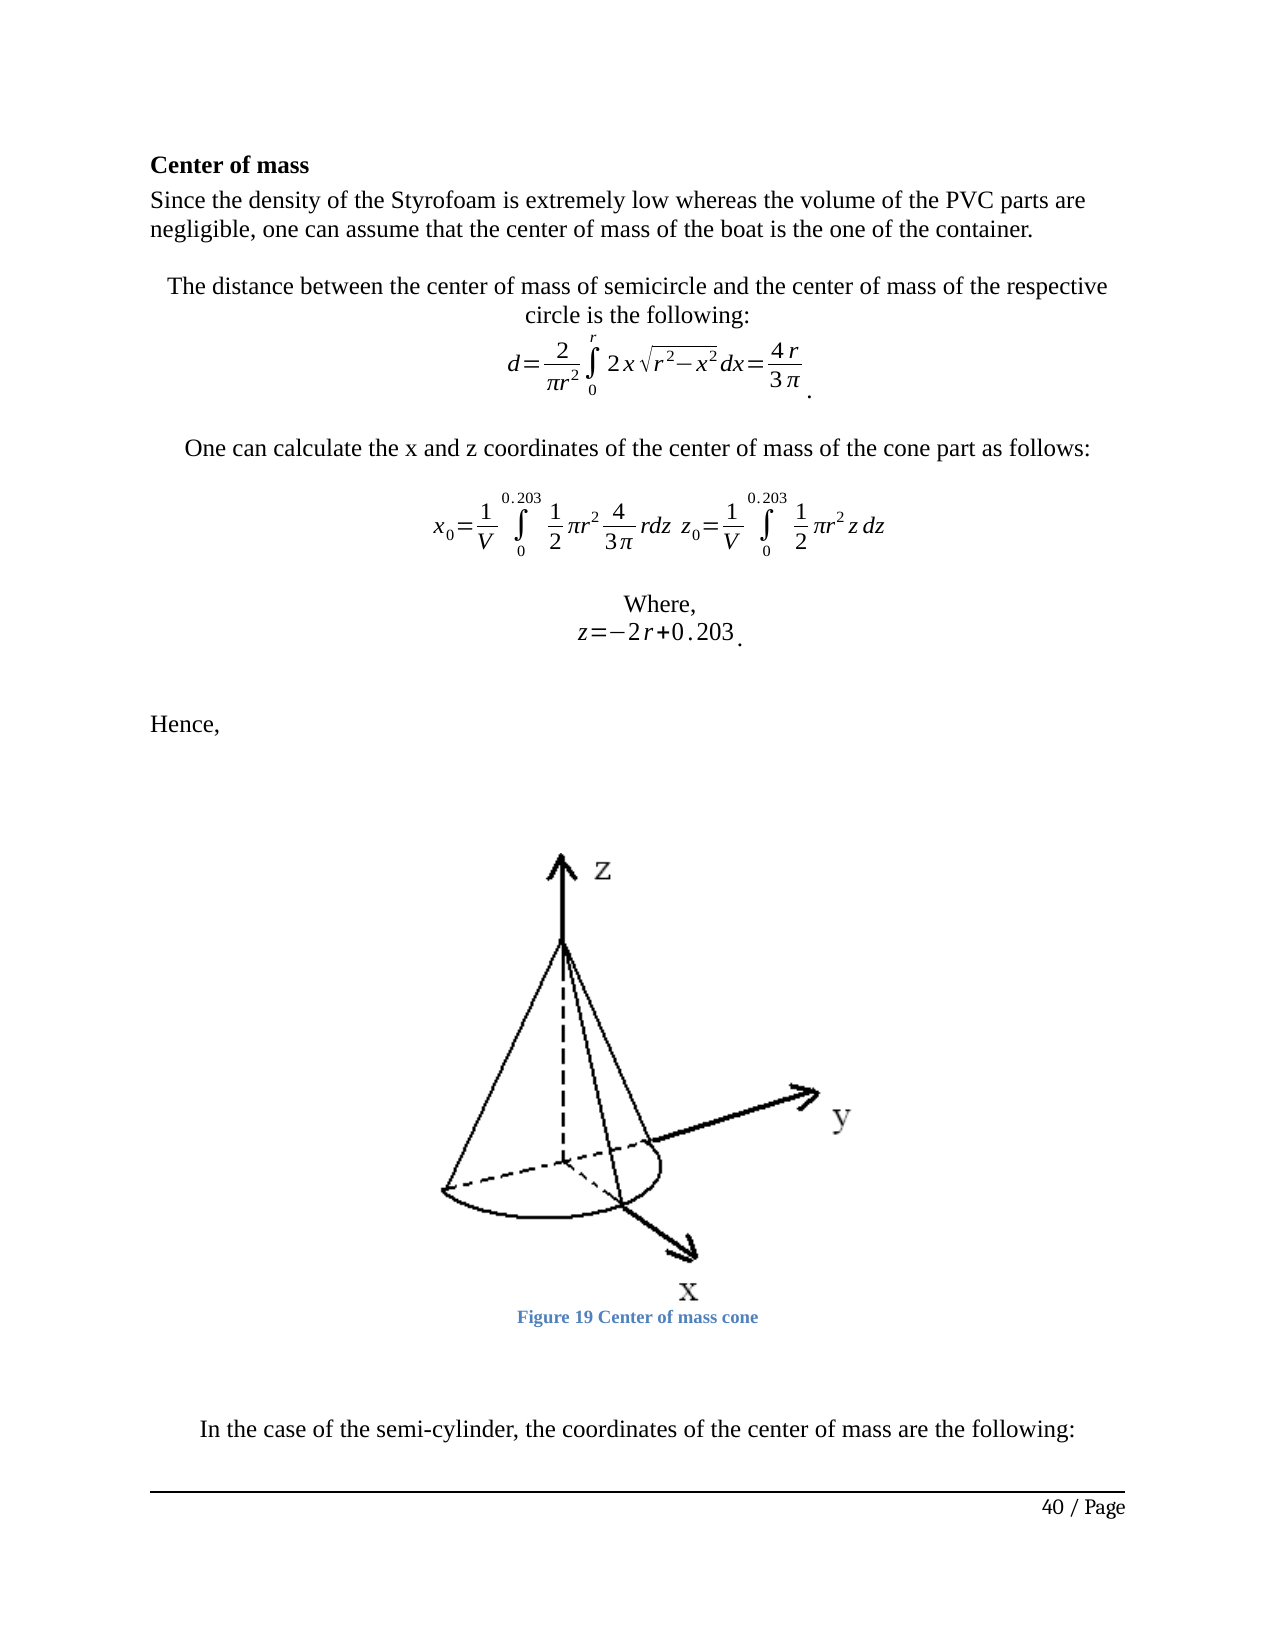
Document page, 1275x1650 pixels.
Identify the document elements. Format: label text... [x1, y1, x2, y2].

picture [421, 853, 854, 1307]
text . [150, 329, 1125, 404]
text One can calculate the x and z coordinates of the center of mass of the cone part as follows: [150, 433, 1125, 462]
text The distance between the center of mass of semicircle and the center of mass of the respective circle is the following: [150, 271, 1125, 329]
text In the case of the semi-cylinder, the coordinates of the center of mass are the following: [150, 1414, 1125, 1443]
text Hence, [150, 709, 1125, 738]
text Since the density of the Styrofoam is extremely low whereas the volume of the PVC parts are negligible, one can assume that the center of mass of the boat is the one of the container. [150, 185, 1125, 242]
text Where, [150, 589, 1125, 618]
text . [150, 618, 1125, 652]
text Center of mass [150, 150, 1125, 179]
